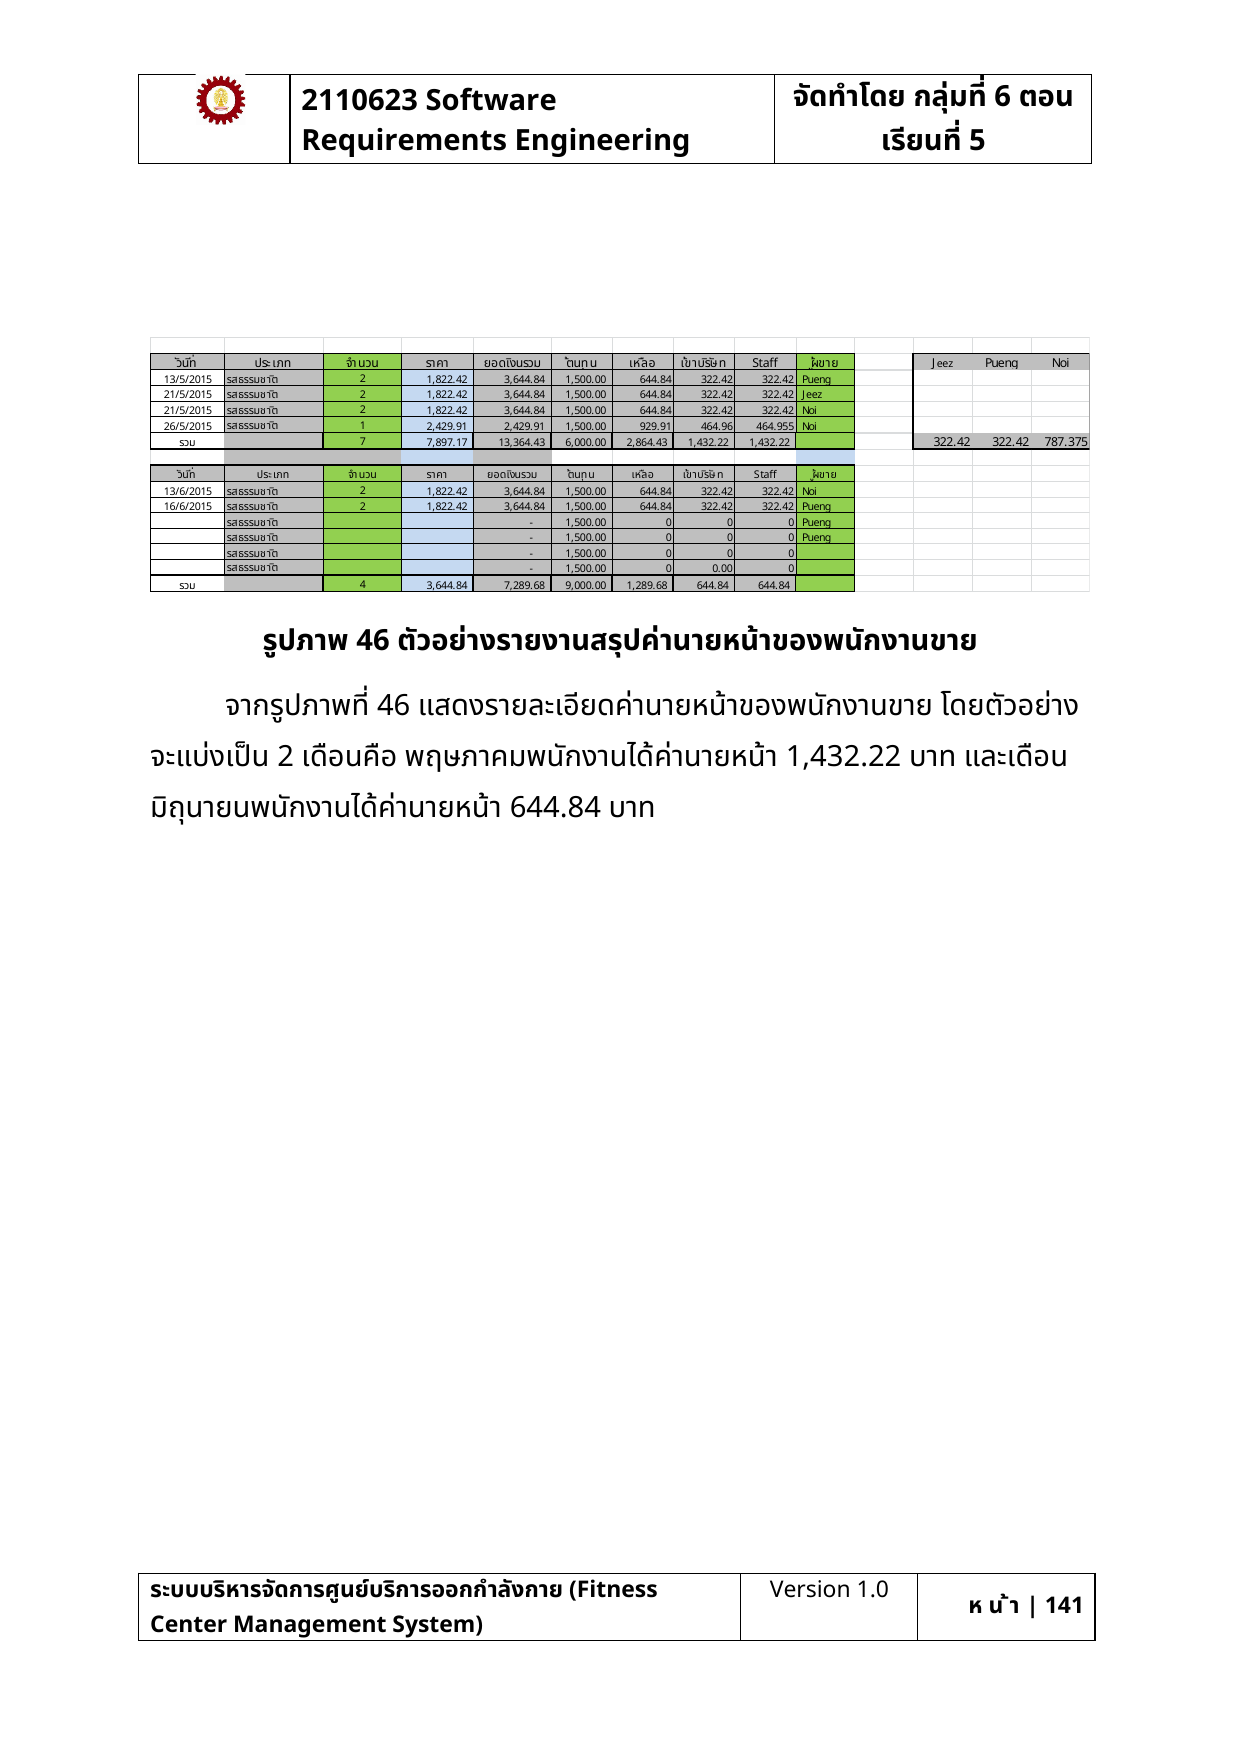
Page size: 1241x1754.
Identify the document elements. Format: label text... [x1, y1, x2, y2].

text จากรูปภาพที่ 46 แสดงรายละเอียดค่านายหน้าของพนักงานขาย โดยตัวอย่างจะแบ่งเป็น 2 เดือนคือ พฤษภาคมพนักงานได้ค่านายหน้า 1,432.22 บาท และเดือนมิถุนายนพนักงานได้ค่านายหน้า 644.84 บาท [150, 684, 1090, 830]
picture [195, 74, 246, 125]
